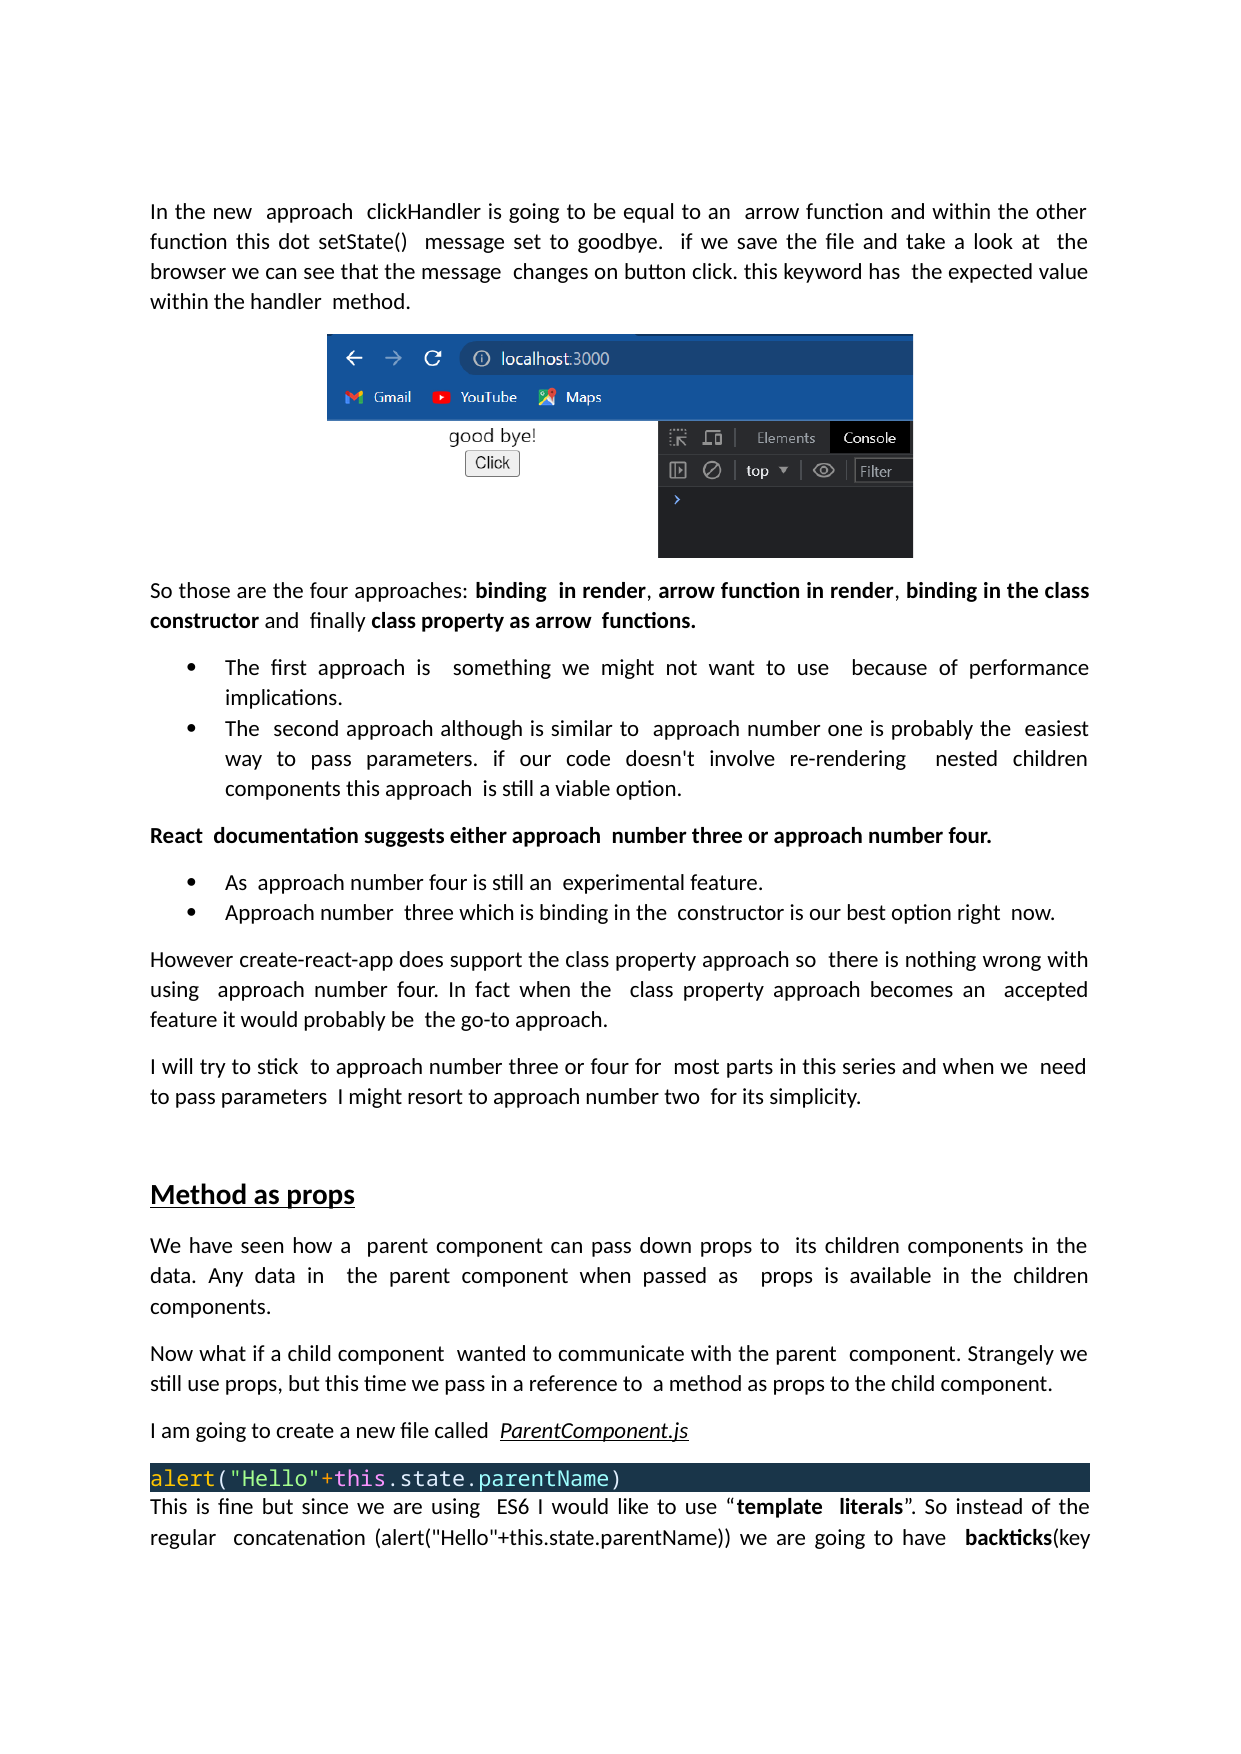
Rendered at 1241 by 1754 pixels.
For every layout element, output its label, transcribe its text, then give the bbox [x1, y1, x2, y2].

text However create-react-app does support the class property approach so there is nothing wrong with using approach number four. In fact when the class property approach becomes an accepted feature it would probably be the go-to approach. [150, 945, 1090, 1033]
text Now what if a child component wanted to communicate with the parent component. Strangely we still use props, but this time we pass in a reference to a method as props to the child component. [150, 1339, 1090, 1397]
text React documentation suggests either approach number three or approach number four. [150, 821, 1090, 849]
text alert("Hello"+this.state.parentName) [150, 1463, 1090, 1492]
list As approach number four is still an experimental feature. [187, 868, 1090, 896]
picture [327, 334, 914, 558]
text I will try to stick to approach number three or four for most parts in this series and when we need to pass parameters I might resort to approach number two for its simplicity. [150, 1052, 1090, 1111]
text I am going to create a new file called ParentComponent.js [150, 1416, 1090, 1444]
list Approach number three which is binding in the constructor is our best option right now. [187, 898, 1090, 926]
text We have seen how a parent component can pass down props to its children components in the data. Any data in the parent component when passed as props is available in the children components. [150, 1231, 1090, 1320]
text So those are the four approaches: binding in render, arrow function in render, binding in the class constructor and finally class property as arrow functions. [150, 576, 1090, 634]
text In the new approach clickHandler is going to be equal to an arrow function and within the other function this dot setState() message set to goodbye. if we save the file and take a look at the browser we can see that the message changes on button click. this keyword has the expected value within the handler method. [150, 197, 1090, 316]
text Method as props [150, 1176, 1090, 1212]
list The second approach although is similar to approach number one is probably the easiest way to pass parameters. if our code doesn't involve re-rendering nested children components this approach is still a viable option. [187, 714, 1090, 802]
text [150, 1492, 1090, 1551]
list The first approach is something we might not want to use because of performance implications. [187, 653, 1090, 712]
